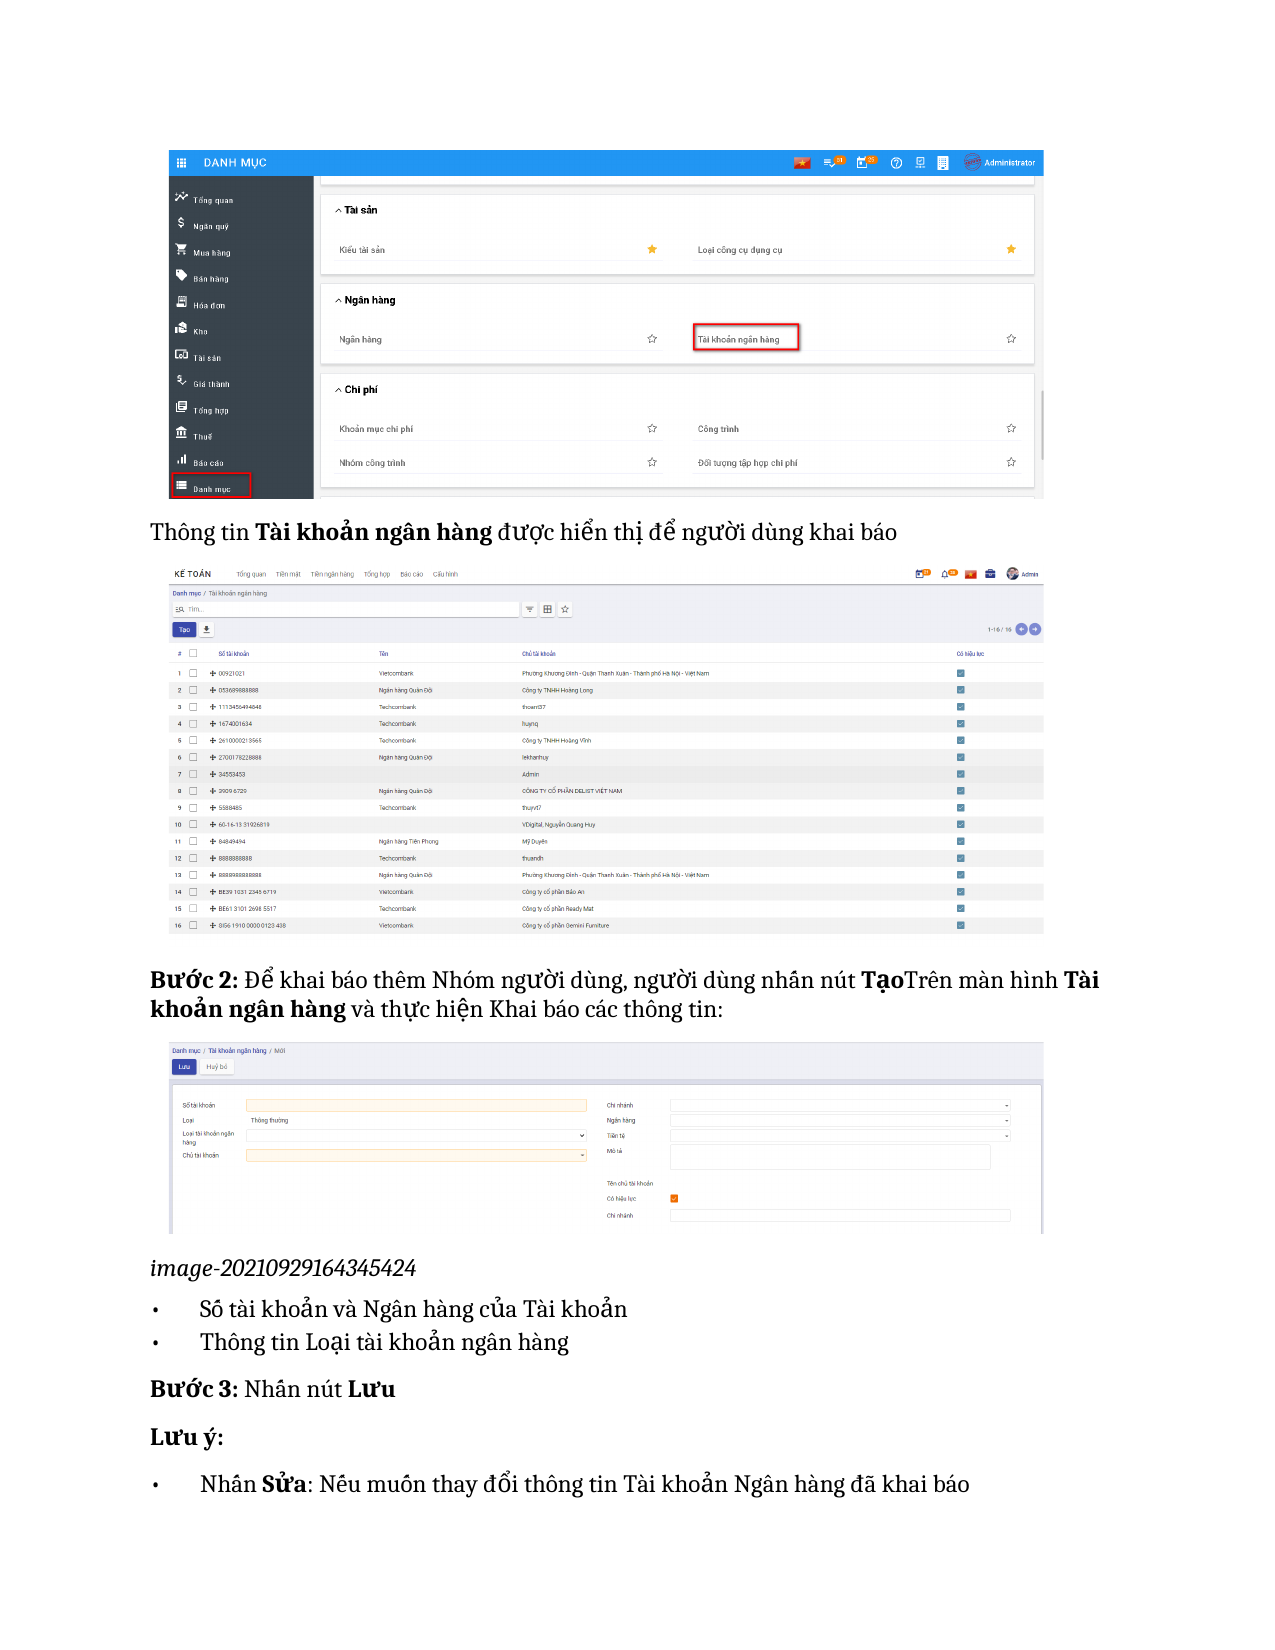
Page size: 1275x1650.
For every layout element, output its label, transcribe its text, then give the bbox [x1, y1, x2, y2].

text image-20210929164345424 [150, 1254, 1125, 1283]
text Thông tin Tài khoản ngân hàng được hiển thị để người dùng khai báo [150, 518, 1125, 547]
list Thông tin Loại tài khoản ngân hàng [150, 1328, 1125, 1357]
list Số tài khoản và Ngân hàng của Tài khoản [150, 1295, 1125, 1324]
picture [168, 1042, 1044, 1234]
text Bước 3: Nhấn nút Lưu [150, 1375, 1125, 1404]
text Bước 2: Để khai báo thêm Nhóm người dùng, người dùng nhấn nút TạoTrên màn hình Tài khoản ngân hàng và thực hiện Khai báo các thông tin: [150, 966, 1125, 1023]
text Lưu ý: [150, 1423, 1125, 1452]
picture [168, 150, 1044, 499]
picture [168, 565, 1044, 947]
list Nhấn Sửa: Nếu muốn thay đổi thông tin Tài khoản Ngân hàng đã khai báo [150, 1470, 1125, 1499]
